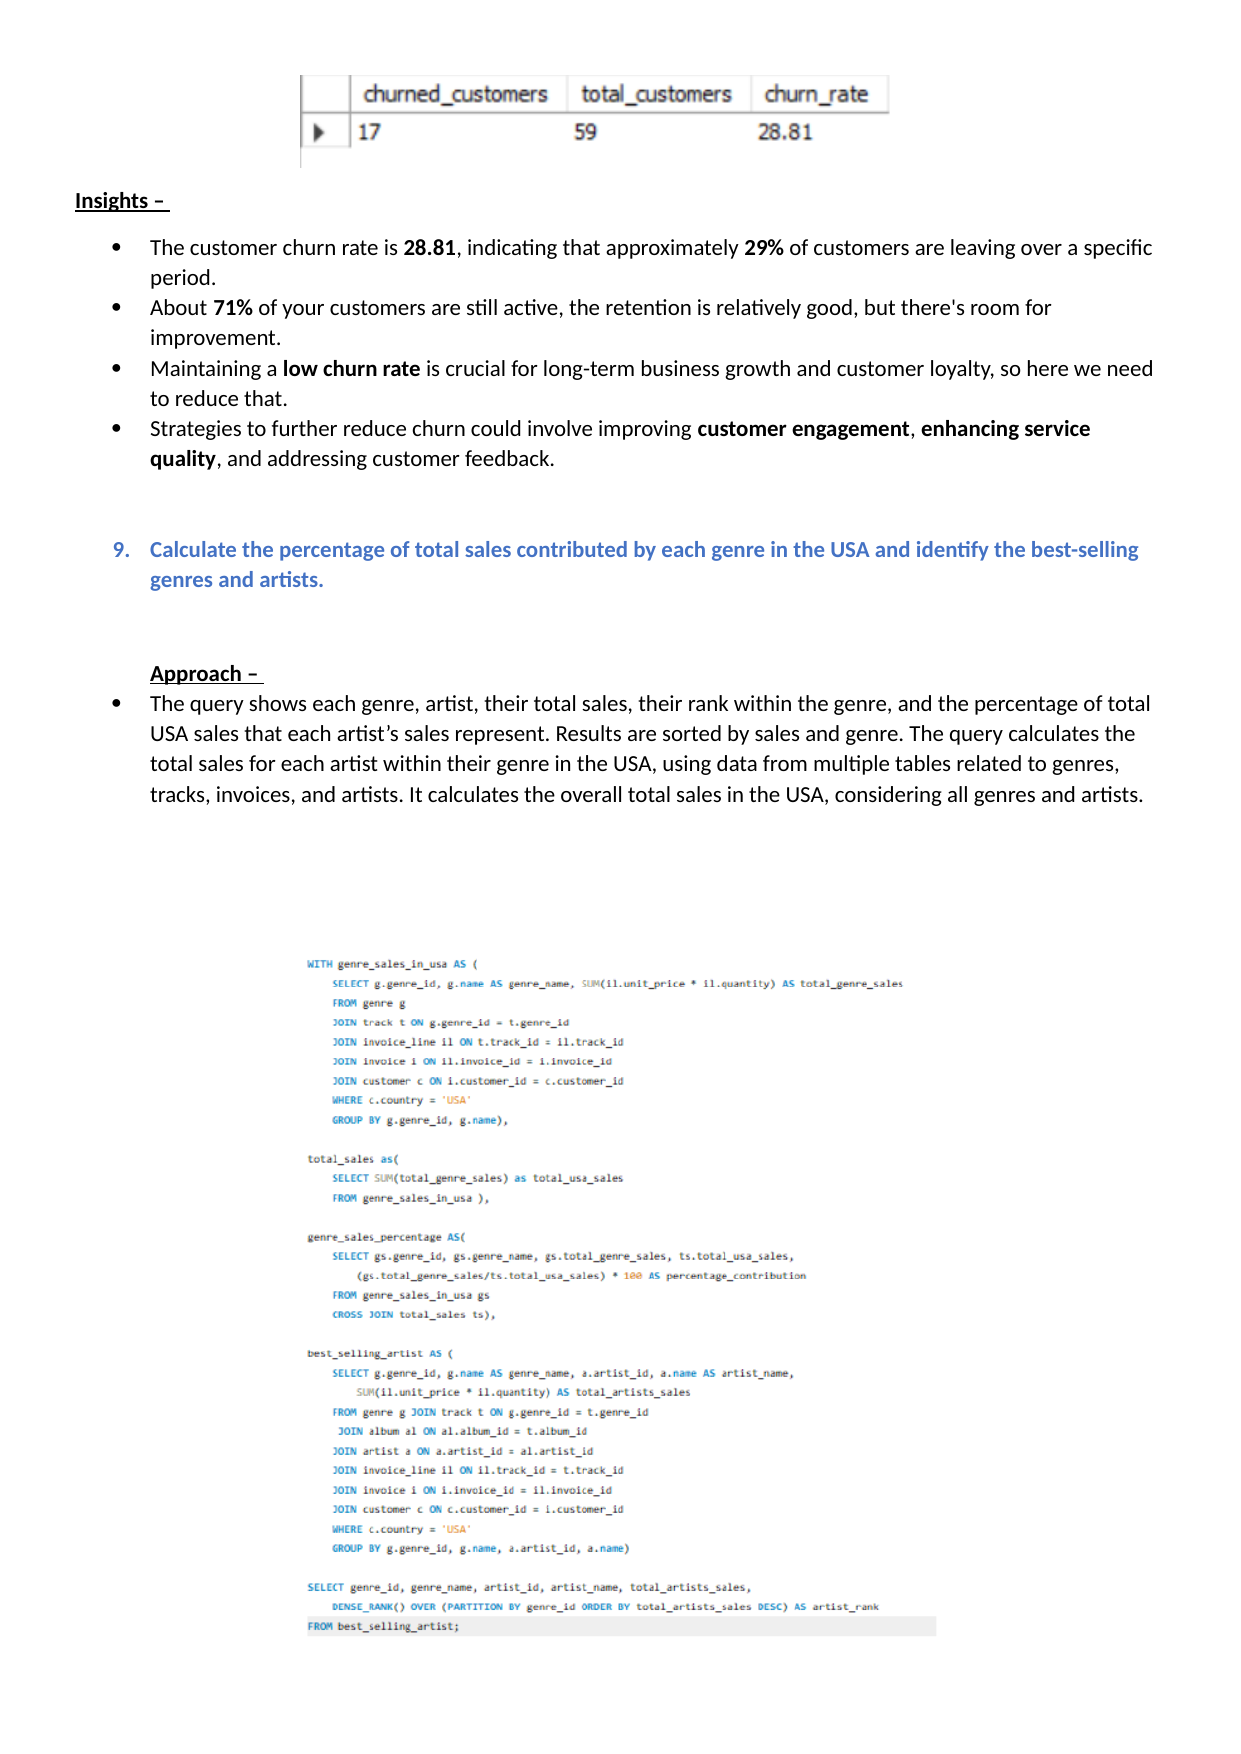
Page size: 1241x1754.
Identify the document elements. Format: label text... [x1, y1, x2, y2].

list Approach – [150, 659, 1165, 687]
picture [300, 75, 943, 168]
list About 71% of your customers are still active, the retention is relatively good, but there's room for improvement. [112, 293, 1165, 352]
list The customer churn rate is 28.81, indicating that approximately 29% of customers are leaving over a specific period. [112, 233, 1165, 291]
text Insights – [75, 186, 1165, 214]
list Strategies to further reduce churn could involve improving customer engagement, enhancing service quality, and addressing customer feedback. [112, 414, 1165, 472]
list Maintaining a low churn rate is crucial for long-term business growth and customer loyalty, so here we need to reduce that. [112, 354, 1165, 412]
list The query shows each genre, artist, their total sales, their rank within the genre, and the percentage of total USA sales that each artist’s sales represent. Results are sorted by sales and genre. The query calculates the total sales for each artist within their genre in the USA, using data from multiple tables related to genres, tracks, invoices, and artists. It calculates the overall total sales in the USA, considering all genres and artists. [112, 689, 1165, 808]
picture [300, 950, 937, 1643]
list Calculate the percentage of total sales contributed by each genre in the USA and identify the best-selling genres and artists. [112, 535, 1165, 593]
